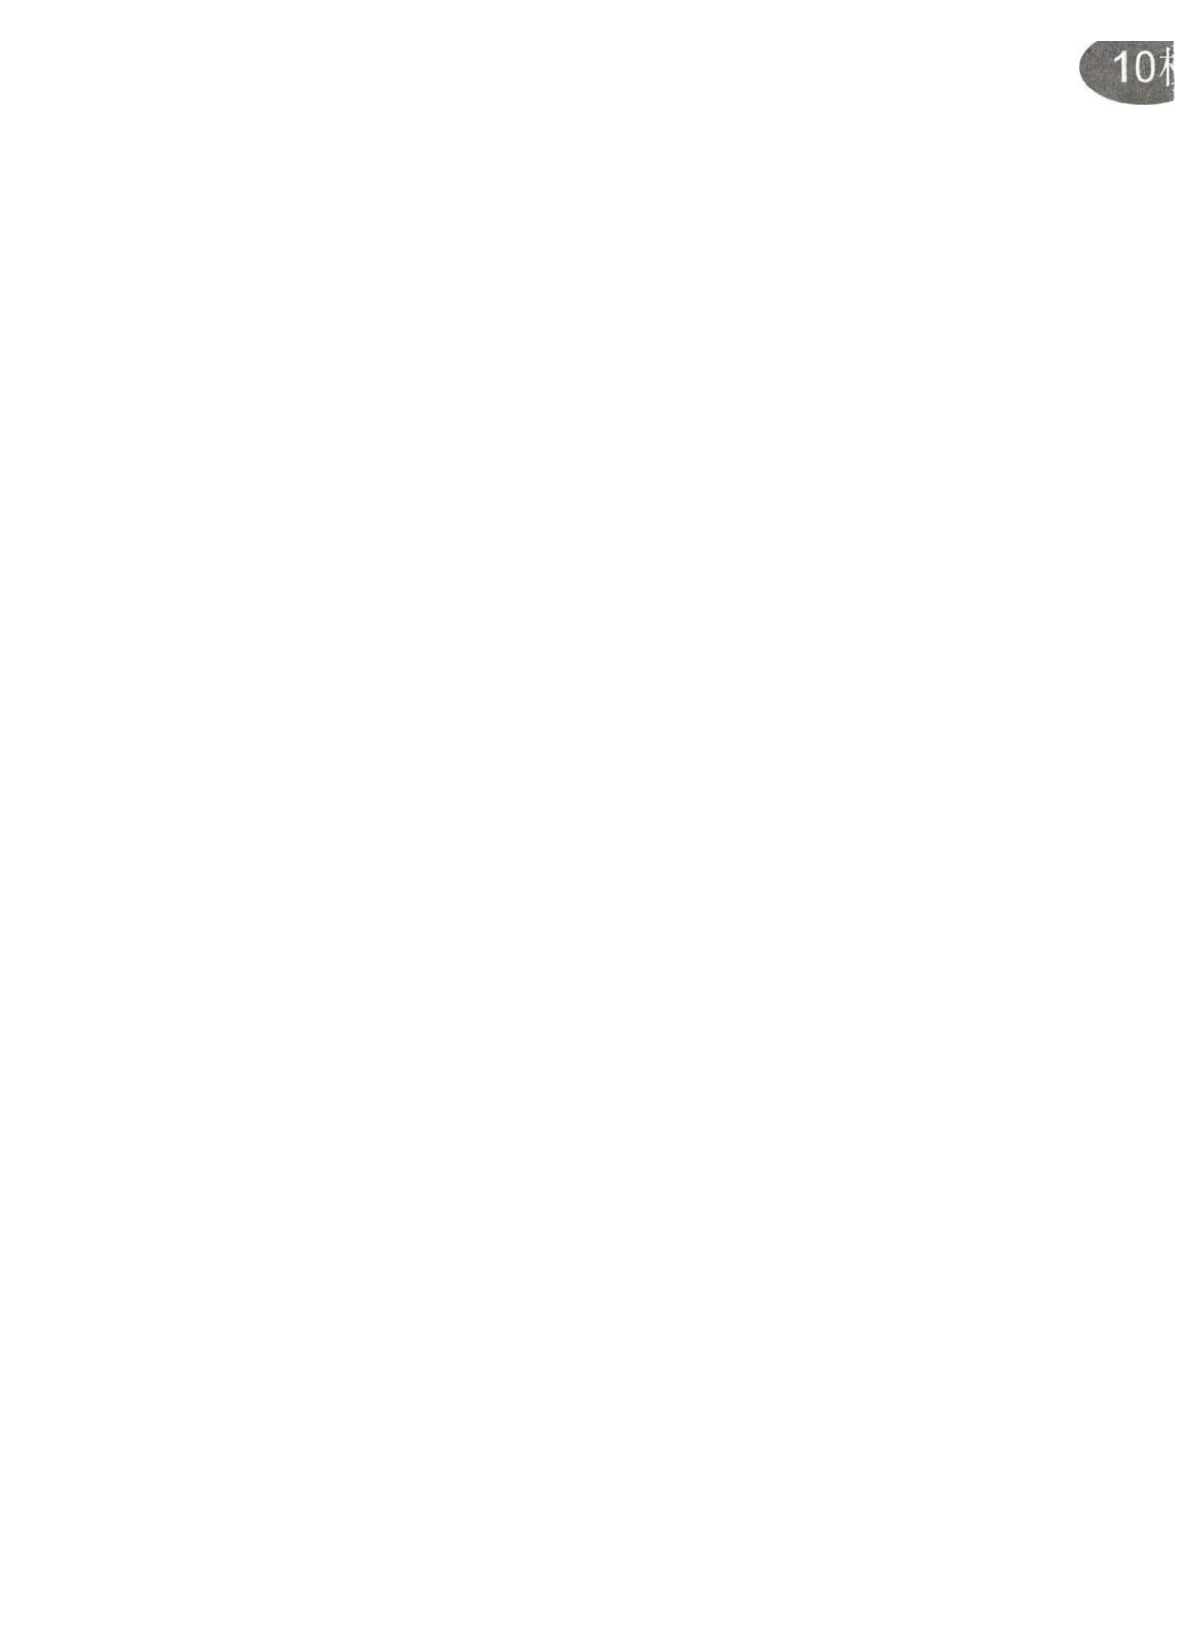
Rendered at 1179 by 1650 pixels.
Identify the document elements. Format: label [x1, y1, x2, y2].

picture [1076, 41, 1175, 105]
